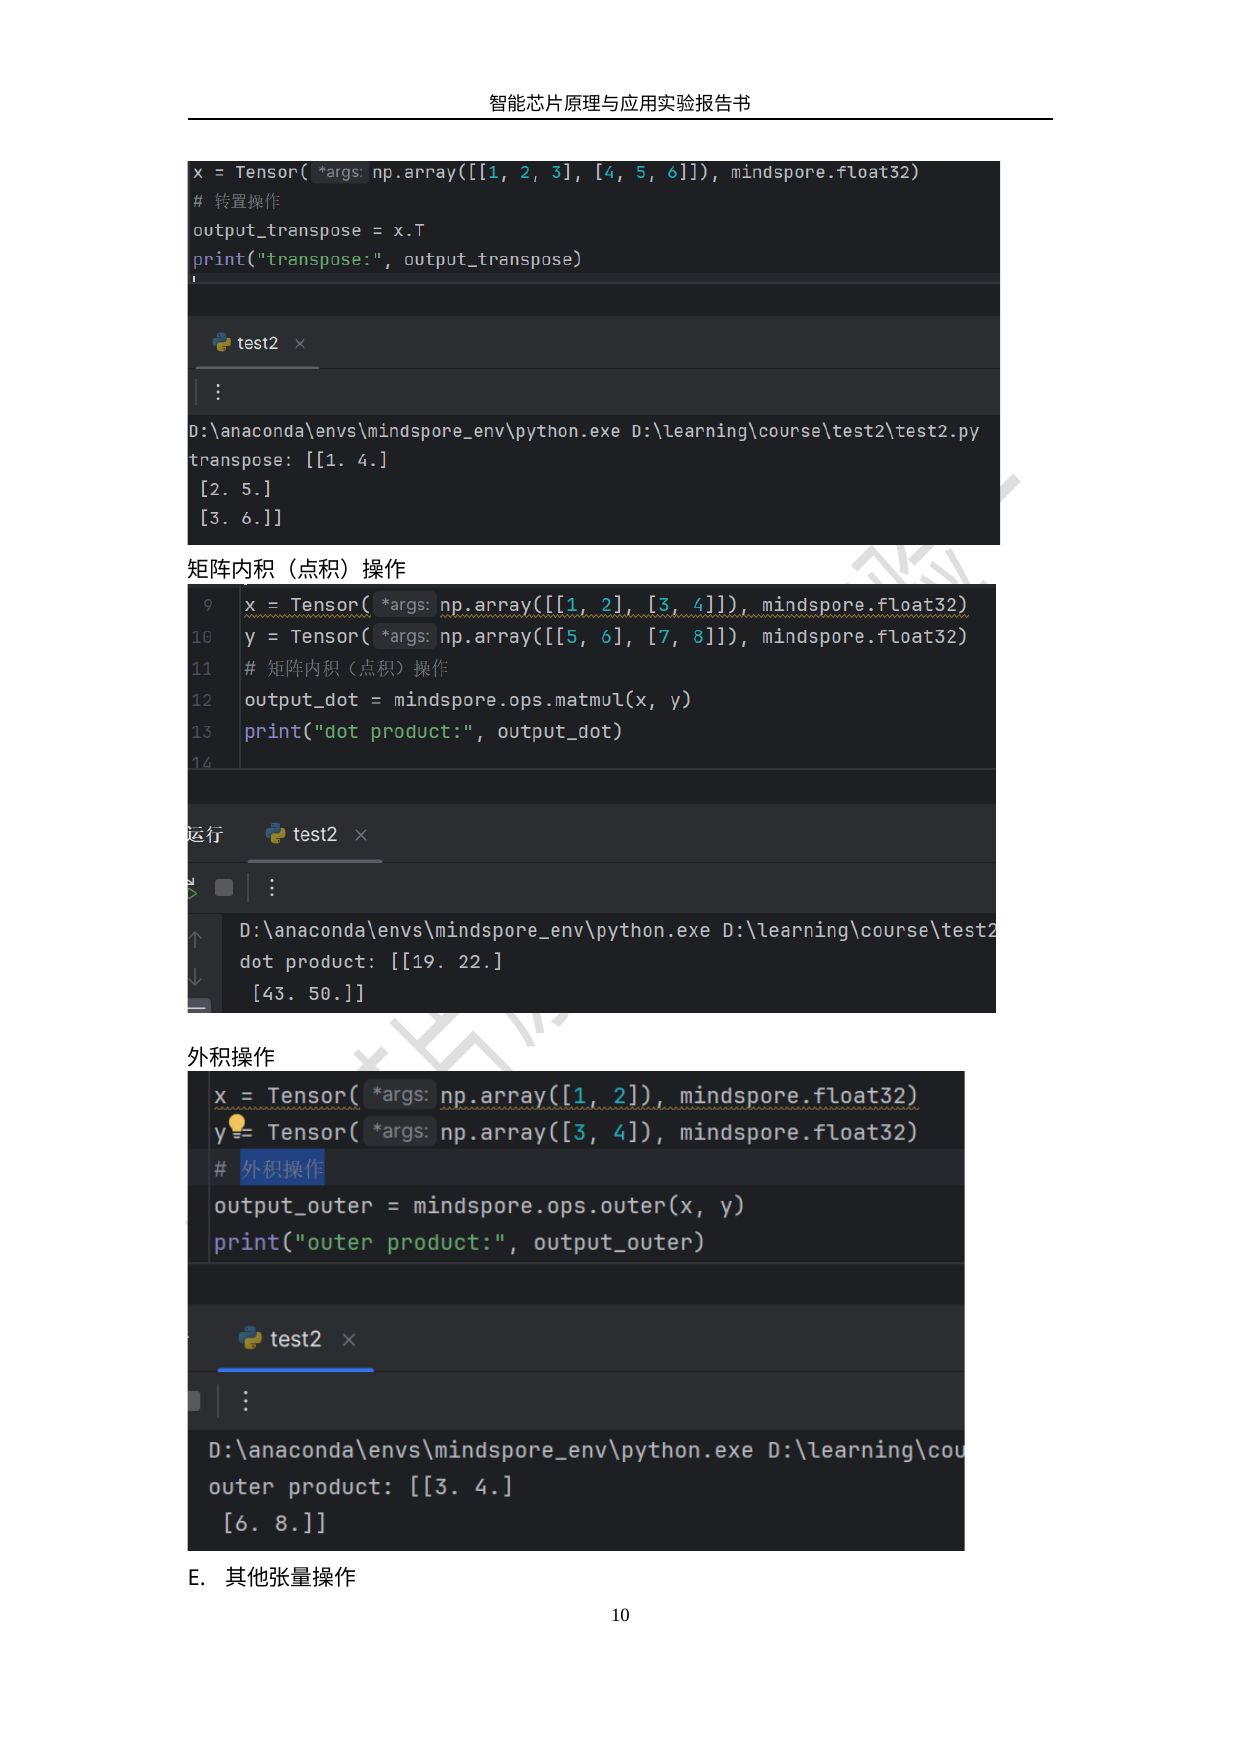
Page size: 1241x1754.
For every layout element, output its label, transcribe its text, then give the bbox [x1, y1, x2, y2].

text 矩阵内积（点积）操作 [187, 552, 1053, 584]
picture [187, 584, 996, 1013]
picture [187, 1071, 965, 1551]
text 外积操作 [187, 1039, 1053, 1072]
list 其他张量操作 [187, 1559, 1053, 1592]
picture [187, 161, 1001, 545]
